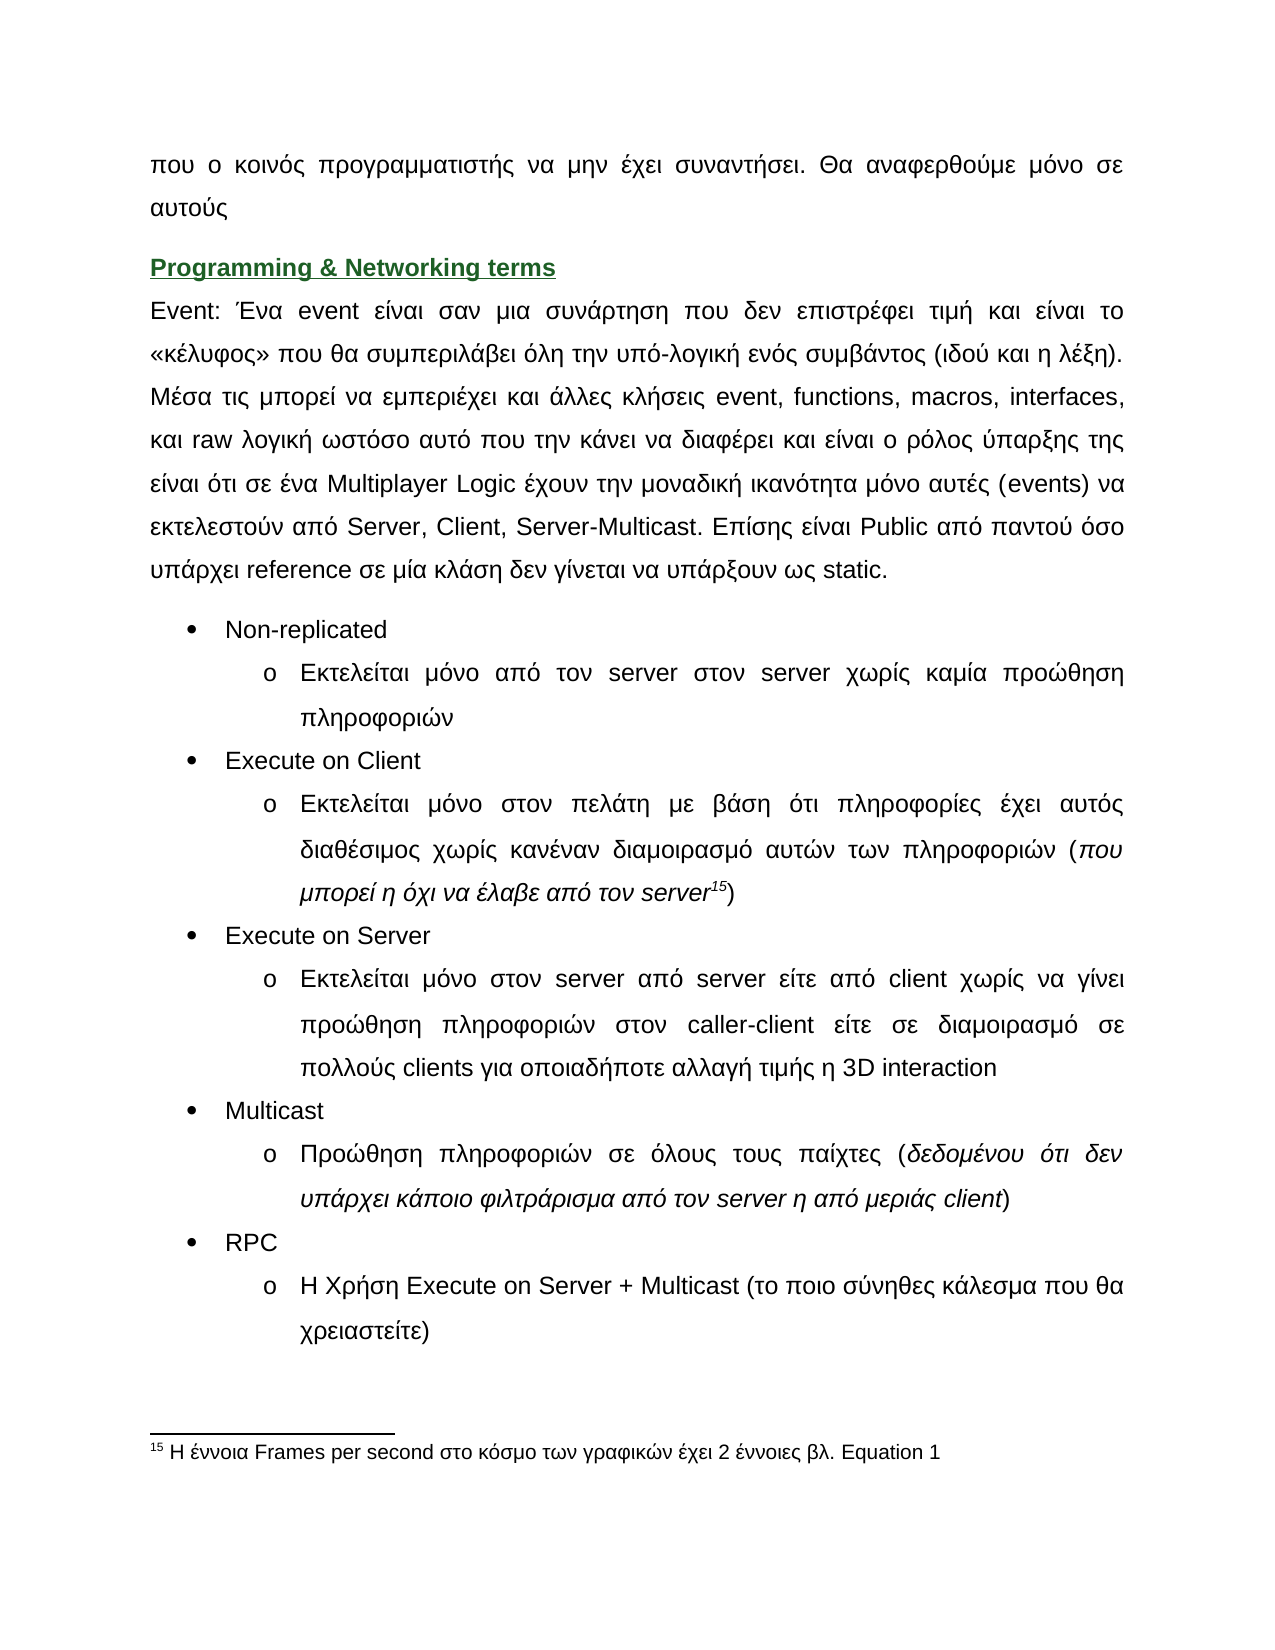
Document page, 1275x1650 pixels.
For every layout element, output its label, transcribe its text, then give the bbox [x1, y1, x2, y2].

text Event: Ένα event είναι σαν μια συνάρτηση που δεν επιστρέφει τιμή και είναι το «κέλυφος» που θα συμπεριλάβει όλη την υπό-λογική ενός συμβάντος (ιδού και η λέξη). Μέσα τις μπορεί να εμπεριέχει και άλλες κλήσεις event, functions, macros, interfaces, και raw λογική ωστόσο αυτό που την κάνει να διαφέρει και είναι ο ρόλος ύπαρξης της είναι ότι σε ένα Multiplayer Logic έχουν την μοναδική ικανότητα μόνο αυτές (events) να εκτελεστούν από Server, Client, Server-Multicast. Επίσης είναι Public από παντού όσο υπάρχει reference σε μία κλάση δεν γίνεται να υπάρξουν ως static. [150, 296, 1125, 583]
list Execute on Client [187, 746, 1125, 775]
list Non-replicated [187, 614, 1125, 643]
list Execute on Server [187, 921, 1125, 950]
list Εκτελείται μόνο στον πελάτη με βάση ότι πληροφορίες έχει αυτός διαθέσιμος χωρίς κανέναν διαμοιρασμό αυτών των πληροφοριών (που μπορεί η όχι να έλαβε από τον server) [262, 789, 1125, 907]
list Multicast [187, 1096, 1125, 1125]
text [150, 150, 1125, 222]
list RPC [187, 1227, 1125, 1256]
list Προώθηση πληροφοριών σε όλους τους παίχτες (δεδομένου ότι δεν υπάρχει κάποιο φιλτράρισμα από τον server η από μεριάς client) [262, 1139, 1125, 1213]
subtitle Programming & Networking terms [150, 253, 1125, 282]
list Εκτελείται μόνο στον server από server είτε από client χωρίς να γίνει προώθηση πληροφοριών στον caller-client είτε σε διαμοιρασμό σε πολλούς clients για οποιαδήποτε αλλαγή τιμής η 3D interaction [262, 964, 1125, 1081]
list Εκτελείται μόνο από τον server στον server χωρίς καμία προώθηση πληροφοριών [262, 658, 1125, 732]
list Η Χρήση Execute on Server + Multicast (το ποιο σύνηθες κάλεσμα που θα χρειαστείτε) [262, 1271, 1125, 1345]
